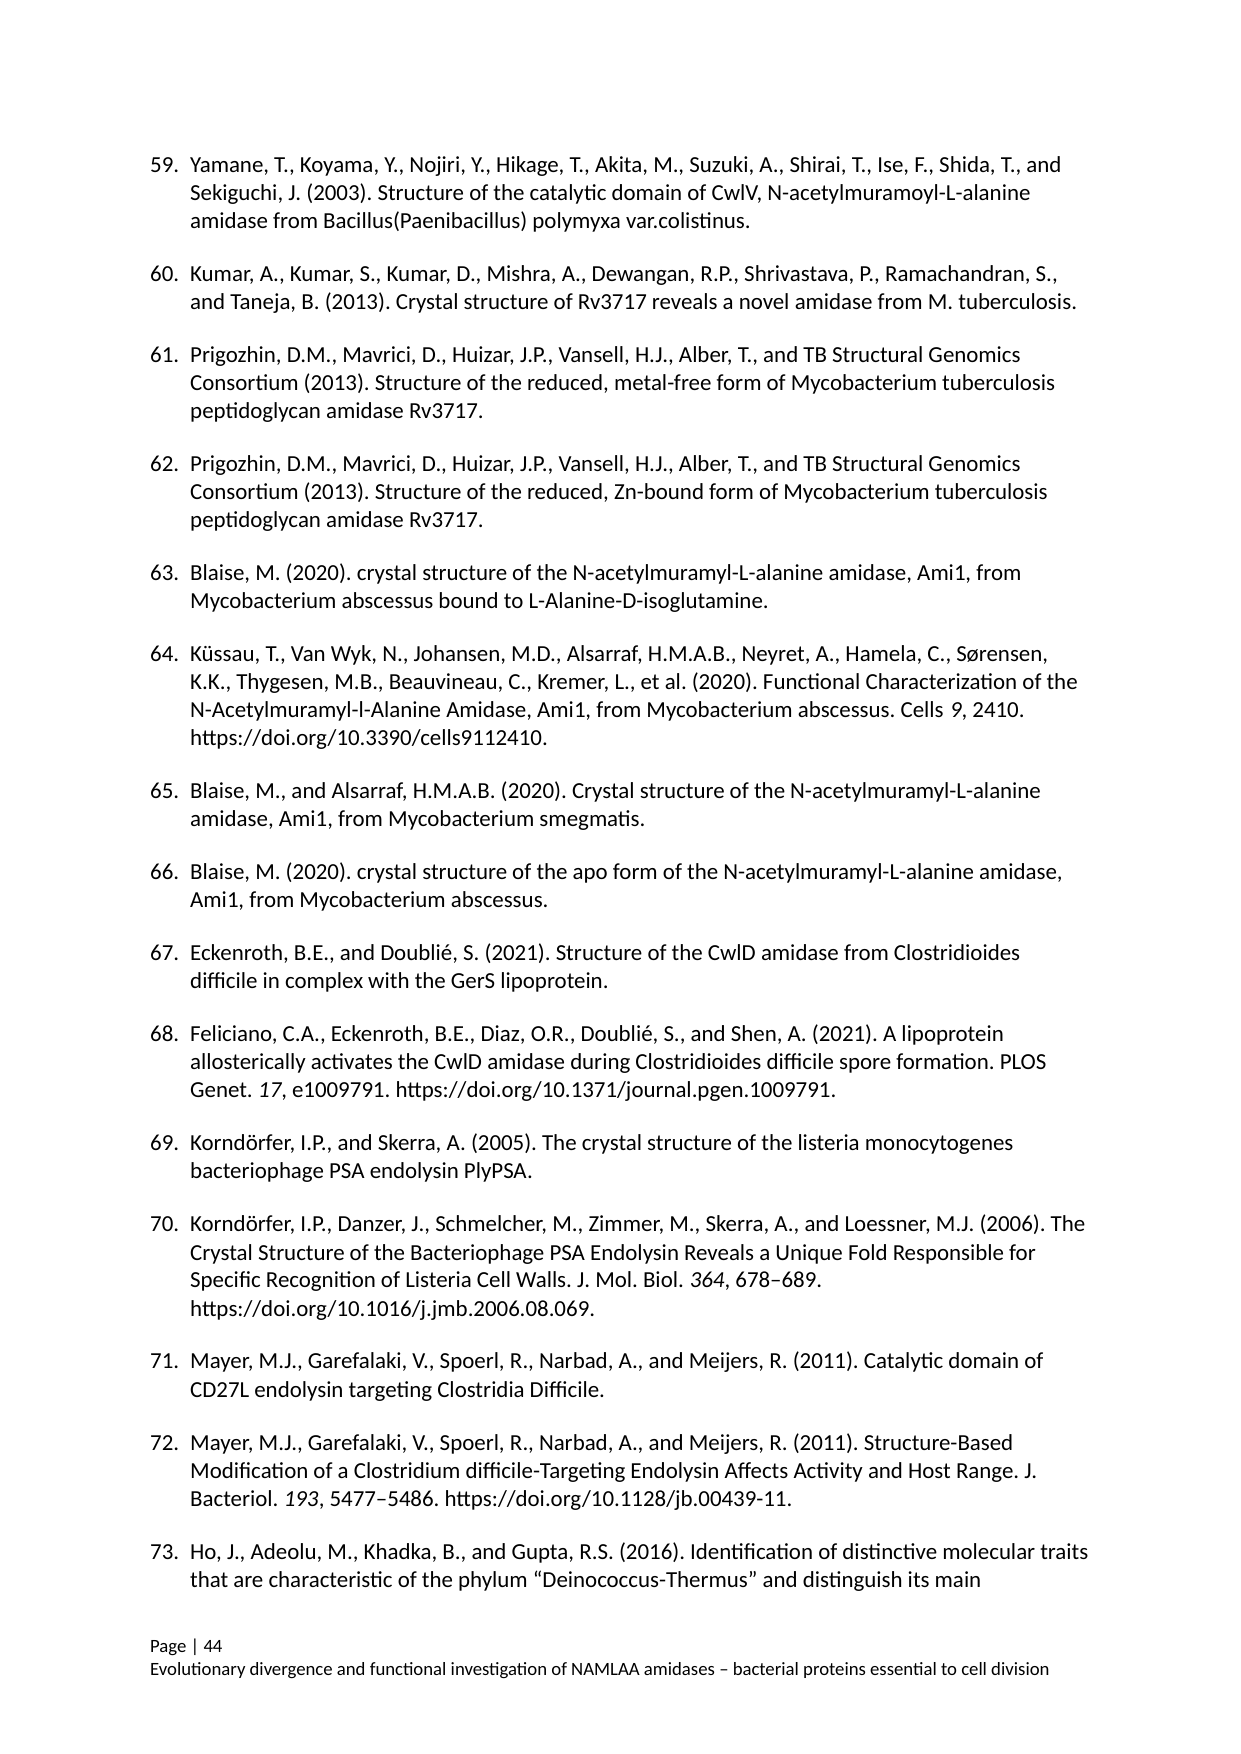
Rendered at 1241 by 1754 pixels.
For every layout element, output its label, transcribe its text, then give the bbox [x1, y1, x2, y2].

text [150, 1537, 1090, 1593]
text 72. Mayer, M.J., Garefalaki, V., Spoerl, R., Narbad, A., and Meijers, R. (2011). Structure-Based Modification of a Clostridium difficile-Targeting Endolysin Affects Activity and Host Range. J. Bacteriol. 193, 5477–5486. https://doi.org/10.1128/jb.00439-11. [150, 1428, 1090, 1512]
text 65. Blaise, M., and Alsarraf, H.M.A.B. (2020). Crystal structure of the N-acetylmuramyl-L-alanine amidase, Ami1, from Mycobacterium smegmatis. [150, 776, 1090, 832]
text 67. Eckenroth, B.E., and Doublié, S. (2021). Structure of the CwlD amidase from Clostridioides difficile in complex with the GerS lipoprotein. [150, 938, 1090, 994]
text 59. Yamane, T., Koyama, Y., Nojiri, Y., Hikage, T., Akita, M., Suzuki, A., Shirai, T., Ise, F., Shida, T., and Sekiguchi, J. (2003). Structure of the catalytic domain of CwlV, N-acetylmuramoyl-L-alanine amidase from Bacillus(Paenibacillus) polymyxa var.colistinus. [150, 150, 1090, 234]
text 63. Blaise, M. (2020). crystal structure of the N-acetylmuramyl-L-alanine amidase, Ami1, from Mycobacterium abscessus bound to L-Alanine-D-isoglutamine. [150, 558, 1090, 614]
text 62. Prigozhin, D.M., Mavrici, D., Huizar, J.P., Vansell, H.J., Alber, T., and TB Structural Genomics Consortium (2013). Structure of the reduced, Zn-bound form of Mycobacterium tuberculosis peptidoglycan amidase Rv3717. [150, 449, 1090, 533]
text 66. Blaise, M. (2020). crystal structure of the apo form of the N-acetylmuramyl-L-alanine amidase, Ami1, from Mycobacterium abscessus. [150, 857, 1090, 913]
text 61. Prigozhin, D.M., Mavrici, D., Huizar, J.P., Vansell, H.J., Alber, T., and TB Structural Genomics Consortium (2013). Structure of the reduced, metal-free form of Mycobacterium tuberculosis peptidoglycan amidase Rv3717. [150, 340, 1090, 424]
text 68. Feliciano, C.A., Eckenroth, B.E., Diaz, O.R., Doublié, S., and Shen, A. (2021). A lipoprotein allosterically activates the CwlD amidase during Clostridioides difficile spore formation. PLOS Genet. 17, e1009791. https://doi.org/10.1371/journal.pgen.1009791. [150, 1019, 1090, 1103]
text 70. Korndörfer, I.P., Danzer, J., Schmelcher, M., Zimmer, M., Skerra, A., and Loessner, M.J. (2006). The Crystal Structure of the Bacteriophage PSA Endolysin Reveals a Unique Fold Responsible for Specific Recognition of Listeria Cell Walls. J. Mol. Biol. 364, 678–689. https://doi.org/10.1016/j.jmb.2006.08.069. [150, 1209, 1090, 1322]
text 69. Korndörfer, I.P., and Skerra, A. (2005). The crystal structure of the listeria monocytogenes bacteriophage PSA endolysin PlyPSA. [150, 1128, 1090, 1184]
text 64. Küssau, T., Van Wyk, N., Johansen, M.D., Alsarraf, H.M.A.B., Neyret, A., Hamela, C., Sørensen, K.K., Thygesen, M.B., Beauvineau, C., Kremer, L., et al. (2020). Functional Characterization of the N-Acetylmuramyl-l-Alanine Amidase, Ami1, from Mycobacterium abscessus. Cells 9, 2410. https://doi.org/10.3390/cells9112410. [150, 639, 1090, 751]
text 71. Mayer, M.J., Garefalaki, V., Spoerl, R., Narbad, A., and Meijers, R. (2011). Catalytic domain of CD27L endolysin targeting Clostridia Difficile. [150, 1347, 1090, 1403]
text 60. Kumar, A., Kumar, S., Kumar, D., Mishra, A., Dewangan, R.P., Shrivastava, P., Ramachandran, S., and Taneja, B. (2013). Crystal structure of Rv3717 reveals a novel amidase from M. tuberculosis. [150, 259, 1090, 315]
